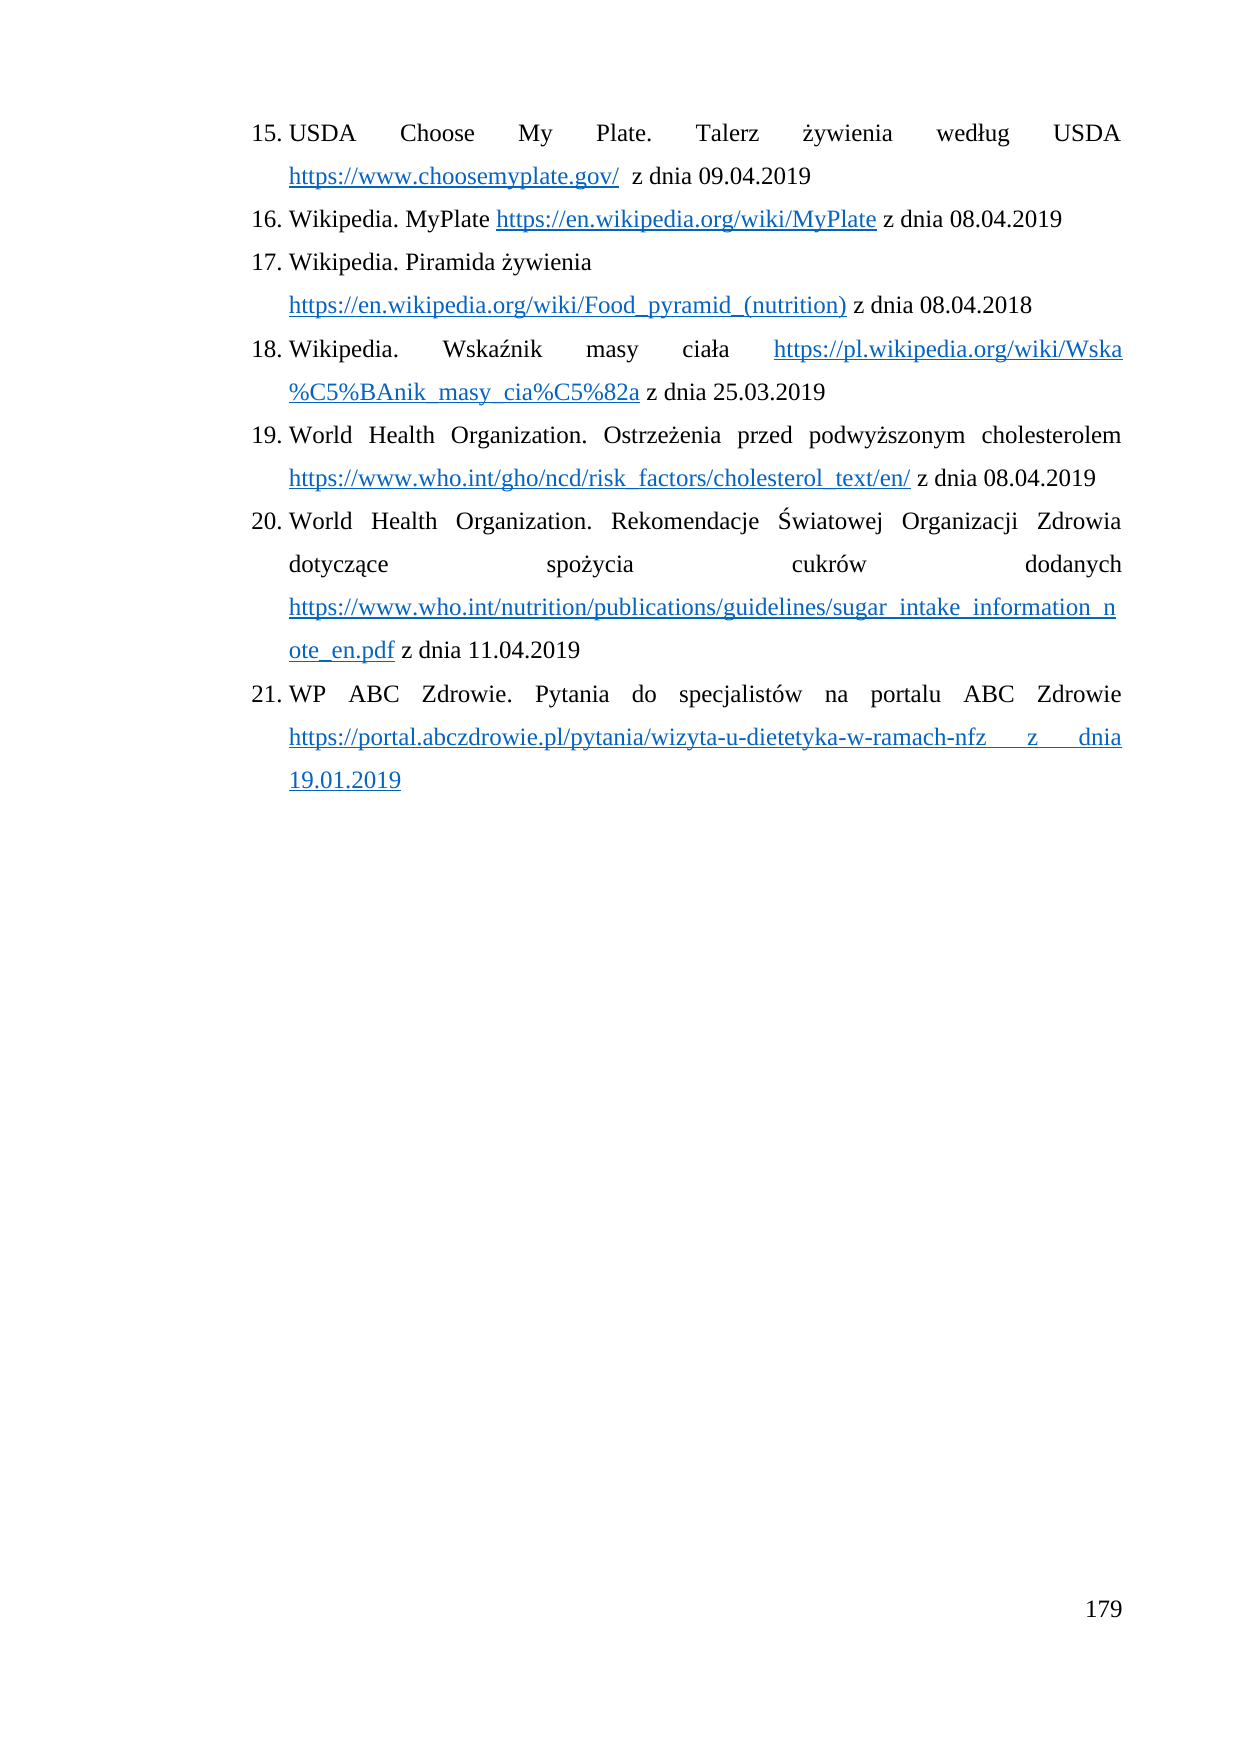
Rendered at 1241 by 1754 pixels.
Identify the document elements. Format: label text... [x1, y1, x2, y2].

list World Health Organization. Ostrzeżenia przed podwyższonym cholesterolem https://www.who.int/gho/ncd/risk_factors/cholesterol_text/en/ z dnia 08.04.2019 [251, 420, 1122, 492]
list Wikipedia. MyPlate https://en.wikipedia.org/wiki/MyPlate z dnia 08.04.2019 [251, 204, 1122, 233]
list Wikipedia. Wskaźnik masy ciała https://pl.wikipedia.org/wiki/Wska%C5%BAnik_masy_cia%C5%82a z dnia 25.03.2019 [251, 334, 1122, 406]
list WP ABC Zdrowie. Pytania do specjalistów na portalu ABC Zdrowie https://portal.abczdrowie.pl/pytania/wizyta-u-dietetyka-w-ramach-nfz z dnia 19.01.2019 [251, 679, 1122, 794]
list USDA Choose My Plate. Talerz żywienia według USDA https://www.choosemyplate.gov/ z dnia 09.04.2019 [251, 118, 1122, 190]
list Wikipedia. Piramida żywienia https://en.wikipedia.org/wiki/Food_pyramid_(nutrition) z dnia 08.04.2018 [251, 247, 1122, 319]
list World Health Organization. Rekomendacje Światowej Organizacji Zdrowia dotyczące spożycia cukrów dodanych https://www.who.int/nutrition/publications/guidelines/sugar_intake_information_note_en.pdf z dnia 11.04.2019 [251, 506, 1122, 664]
